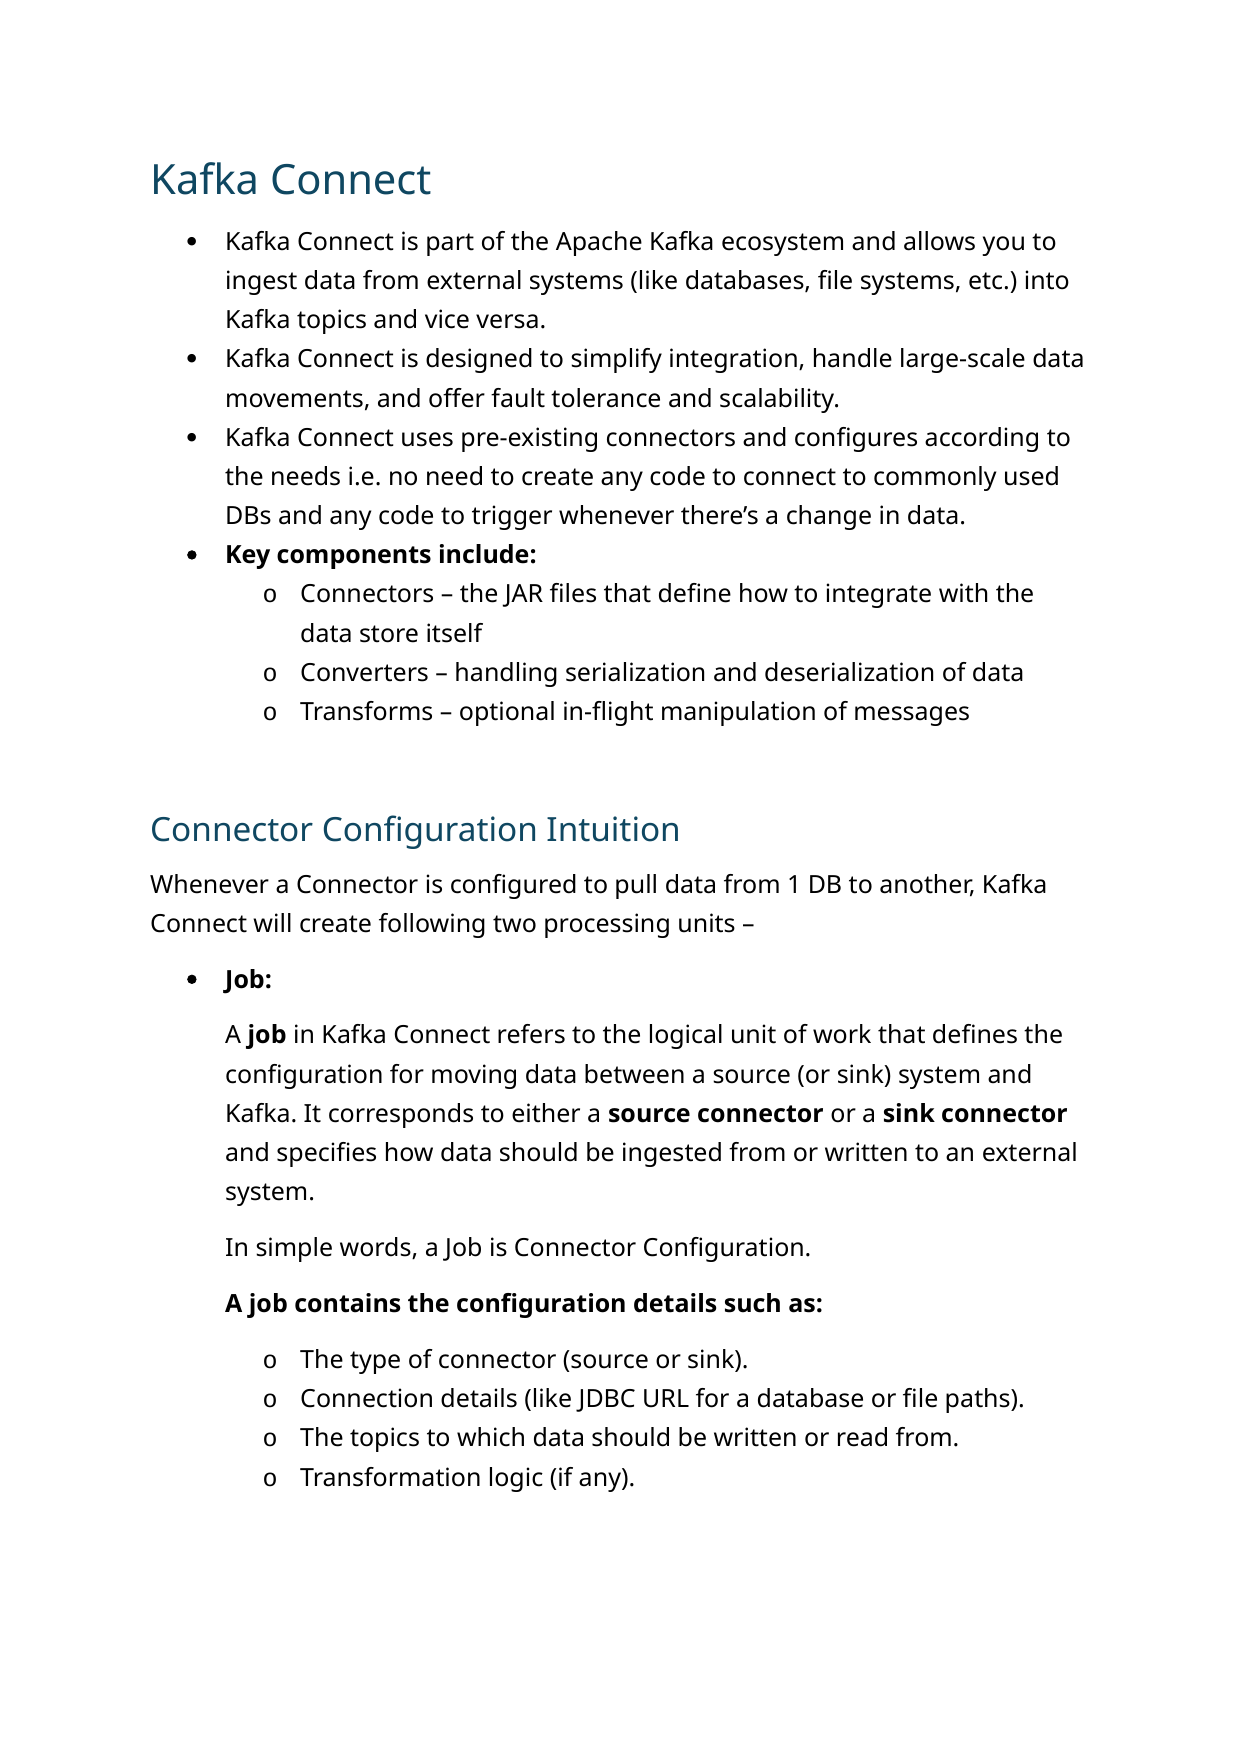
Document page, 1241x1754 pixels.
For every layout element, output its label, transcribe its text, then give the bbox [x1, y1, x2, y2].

list Transformation logic (if any). [262, 1459, 1090, 1494]
text A job in Kafka Connect refers to the logical unit of work that defines the configuration for moving data between a source (or sink) system and Kafka. It corresponds to either a source connector or a sink connector and specifies how data should be ingested from or written to an external system. [225, 1017, 1090, 1208]
list Converters – handling serialization and deserialization of data [262, 654, 1090, 689]
text In simple words, a Job is Connector Configuration. [225, 1230, 1090, 1264]
list Connection details (like JDBC URL for a database or file paths). [262, 1381, 1090, 1415]
list Connectors – the JAR files that define how to integrate with the data store itself [262, 576, 1090, 649]
text A job contains the configuration details such as: [150, 1286, 1090, 1319]
subtitle Connector Configuration Intuition [150, 806, 1090, 851]
list Key components include: [187, 537, 1090, 571]
list Kafka Connect is part of the Apache Kafka ecosystem and allows you to ingest data from external systems (like databases, file systems, etc.) into Kafka topics and vice versa. [187, 223, 1090, 336]
text Whenever a Connector is configured to pull data from 1 DB to another, Kafka Connect will create following two processing units – [150, 866, 1090, 939]
list Kafka Connect is designed to simplify integration, handle large-scale data movements, and offer fault tolerance and scalability. [187, 341, 1090, 414]
list The type of connector (source or sink). [262, 1341, 1090, 1376]
list Job: [187, 961, 1090, 995]
subtitle Kafka Connect [150, 150, 1090, 207]
list Kafka Connect uses pre-existing connectors and configures according to the needs i.e. no need to create any code to connect to commonly used DBs and any code to trigger whenever there’s a change in data. [187, 419, 1090, 532]
list Transforms – optional in-flight manipulation of messages [262, 694, 1090, 728]
list The topics to which data should be written or read from. [262, 1420, 1090, 1454]
